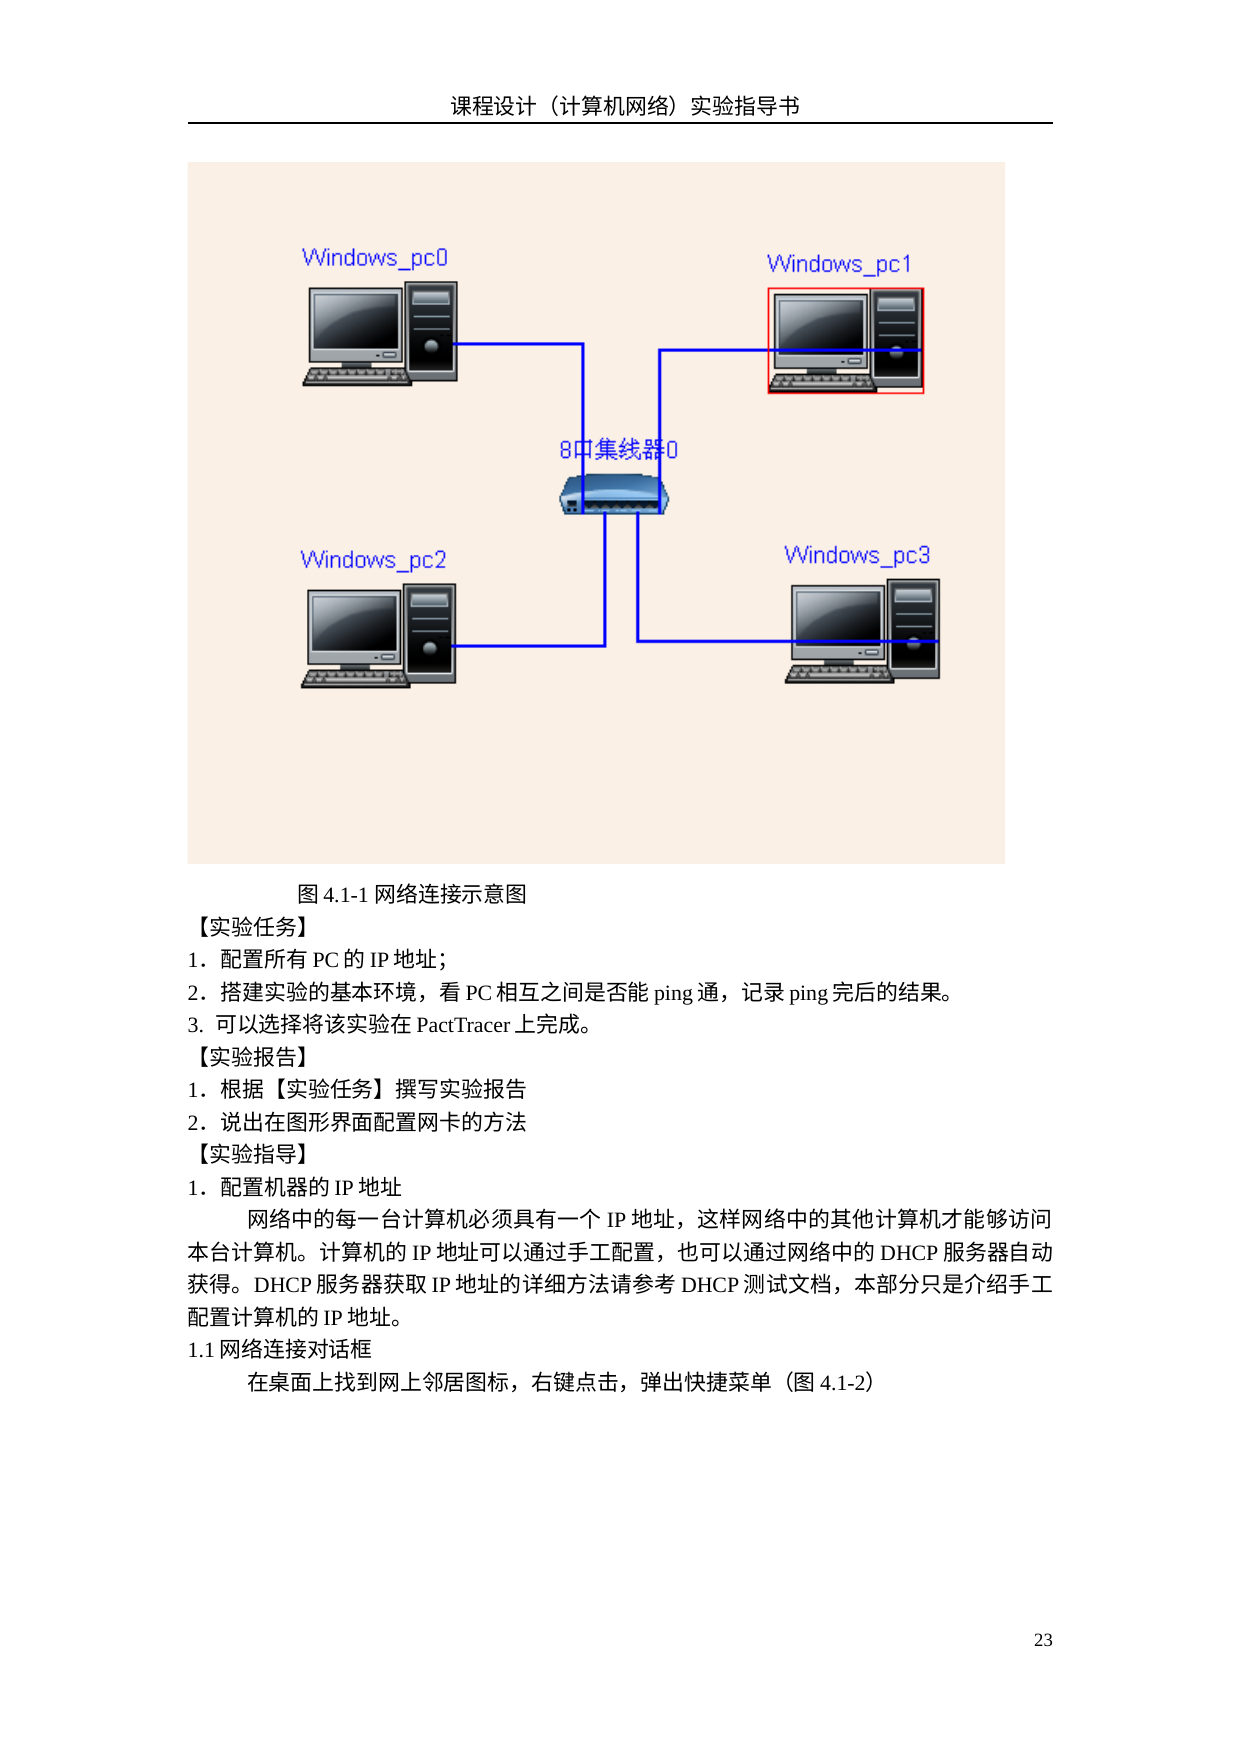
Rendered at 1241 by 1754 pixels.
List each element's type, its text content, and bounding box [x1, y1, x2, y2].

text 【实验报告】 [187, 1039, 1053, 1072]
text 【实验指导】 [187, 1137, 1053, 1169]
text 1．配置所有PC的IP地址； [187, 942, 1053, 974]
text 网络中的每一台计算机必须具有一个IP地址，这样网络中的其他计算机才能够访问本台计算机。计算机的IP地址可以通过手工配置，也可以通过网络中的DHCP服务器自动获得。DHCP服务器获取IP地址的详细方法请参考DHCP测试文档，本部分只是介绍手工配置计算机的IP地址。 [187, 1202, 1053, 1332]
picture [187, 162, 1006, 864]
text 3. 可以选择将该实验在PactTracer上完成。 [187, 1007, 1053, 1039]
text 2．搭建实验的基本环境，看PC相互之间是否能ping通，记录ping完后的结果。 [187, 974, 1053, 1007]
text 在桌面上找到网上邻居图标，右键点击，弹出快捷菜单（图4.1-2） [187, 1364, 1053, 1397]
text 2．说出在图形界面配置网卡的方法 [187, 1104, 1053, 1137]
text 图4.1-1 网络连接示意图 [187, 877, 1053, 909]
text 1.1网络连接对话框 [187, 1332, 1053, 1364]
text 1．配置机器的IP地址 [187, 1169, 1053, 1202]
text 1．根据【实验任务】撰写实验报告 [187, 1072, 1053, 1104]
text 【实验任务】 [187, 909, 1053, 942]
